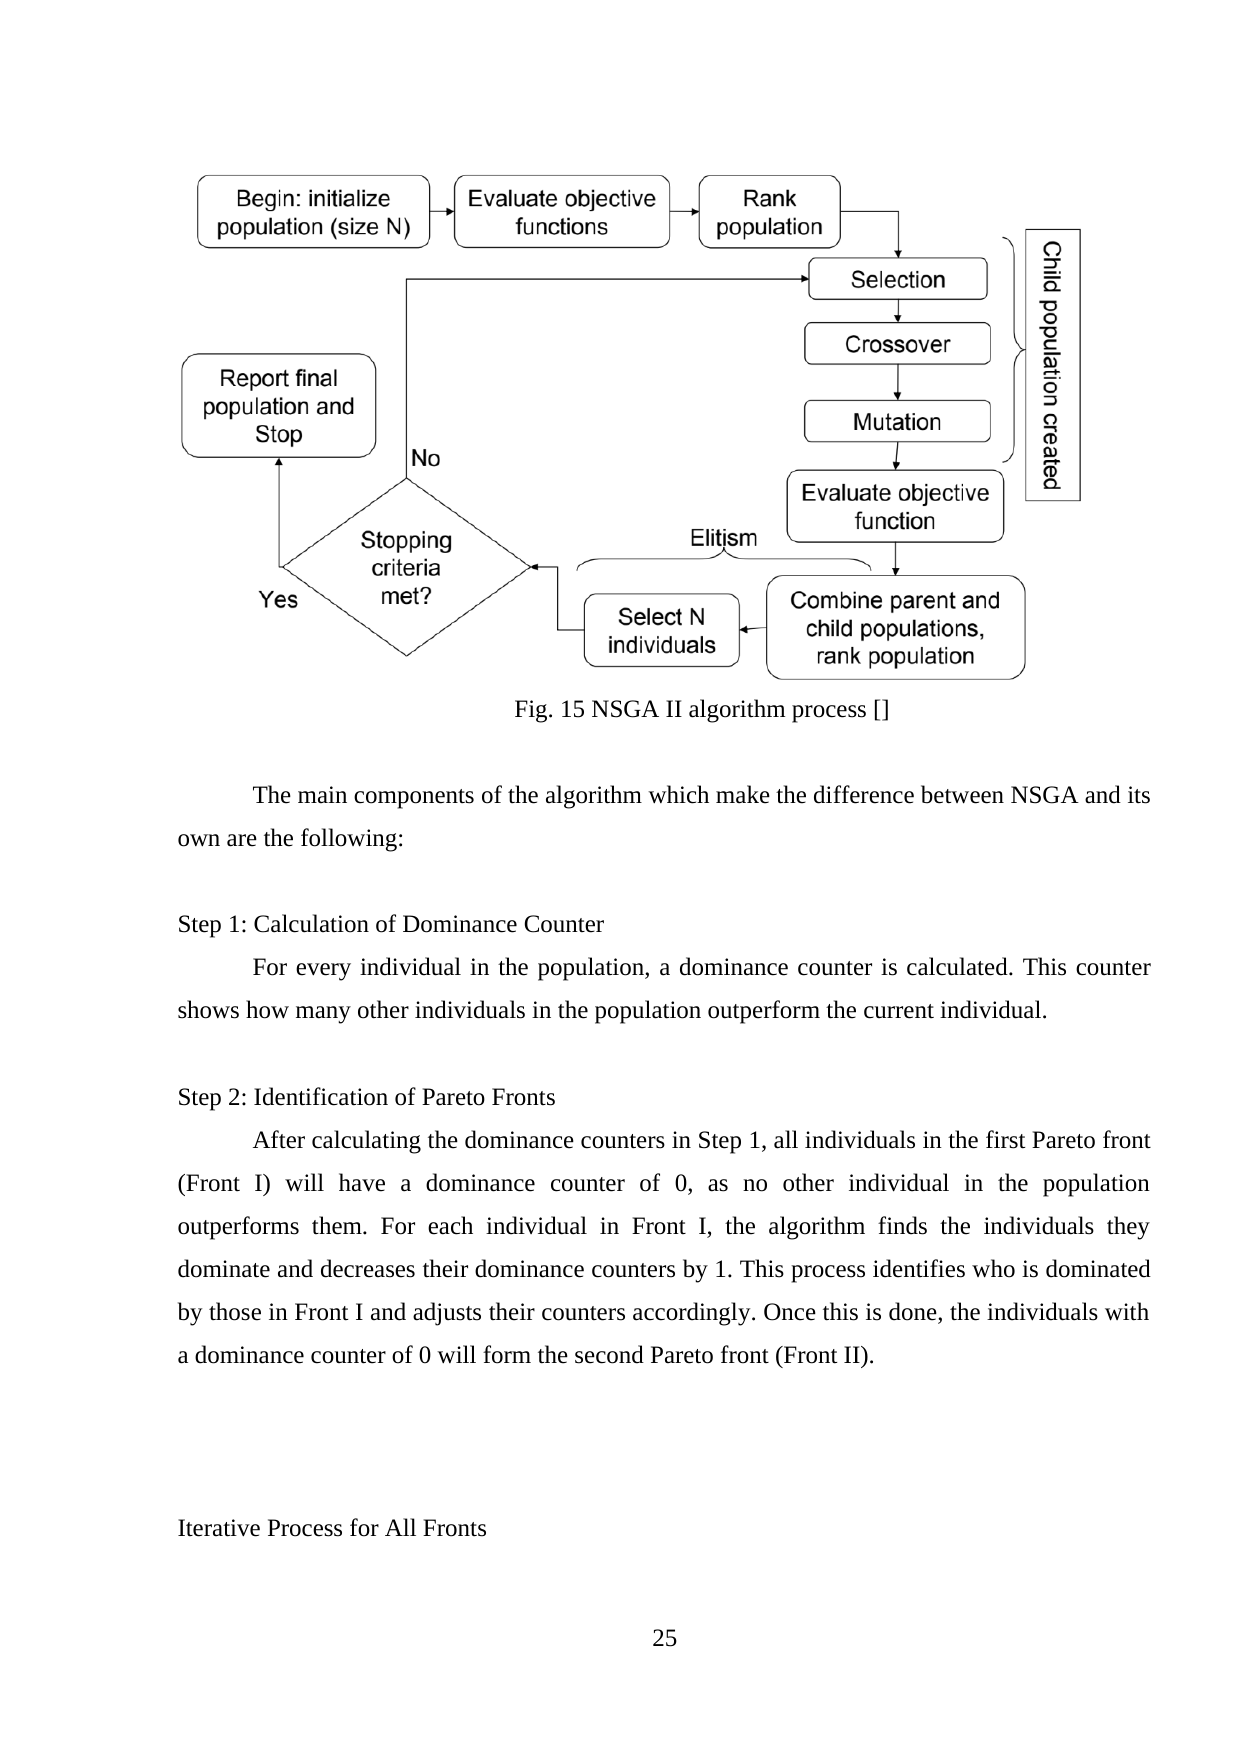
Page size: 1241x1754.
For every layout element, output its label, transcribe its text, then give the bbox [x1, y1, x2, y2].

text Step 1: Calculation of Dominance Counter [177, 909, 1152, 938]
text For every individual in the population, a dominance counter is calculated. This counter shows how many other individuals in the population outperform the current individual. [177, 952, 1152, 1024]
picture [147, 147, 1123, 680]
text After calculating the dominance counters in Step 1, all individuals in the first Pareto front (Front I) will have a dominance counter of 0, as no other individual in the population outperforms them. For each individual in Front I, the algorithm finds the individuals they dominate and decreases their dominance counters by 1. This process identifies who is dominated by those in Front I and adjusts their counters accordingly. Once this is done, the individuals with a dominance counter of 0 will form the second Pareto front (Front II). [177, 1125, 1152, 1369]
text The main components of the algorithm which make the difference between NSGA and its own are the following: [177, 780, 1152, 852]
text Step 2: Identification of Pareto Fronts [177, 1082, 1152, 1111]
text Iterative Process for All Fronts [177, 1513, 1152, 1542]
